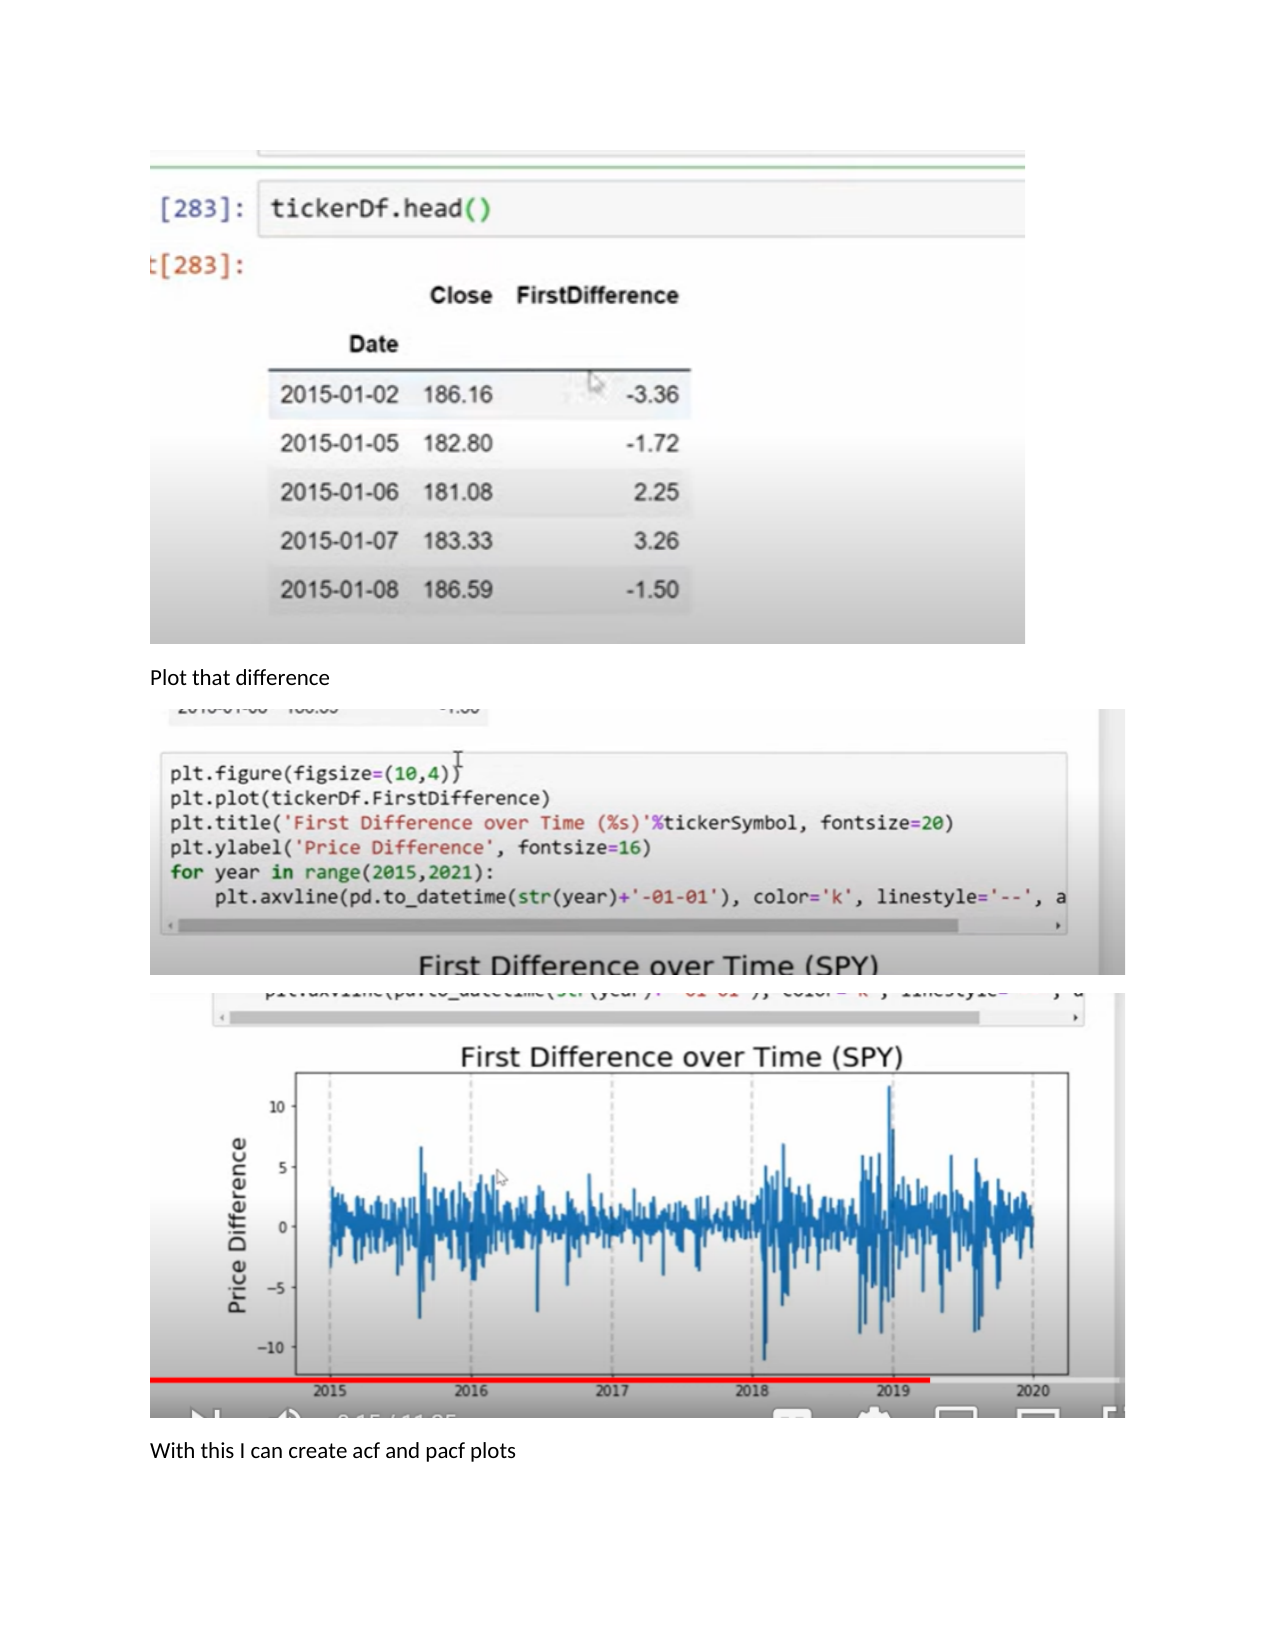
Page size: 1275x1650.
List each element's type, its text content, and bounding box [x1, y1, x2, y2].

picture [150, 150, 1025, 644]
text Plot that difference [150, 663, 1125, 691]
picture [150, 709, 1125, 975]
text With this I can create acf and pacf plots [150, 1437, 1125, 1464]
picture [150, 993, 1125, 1418]
